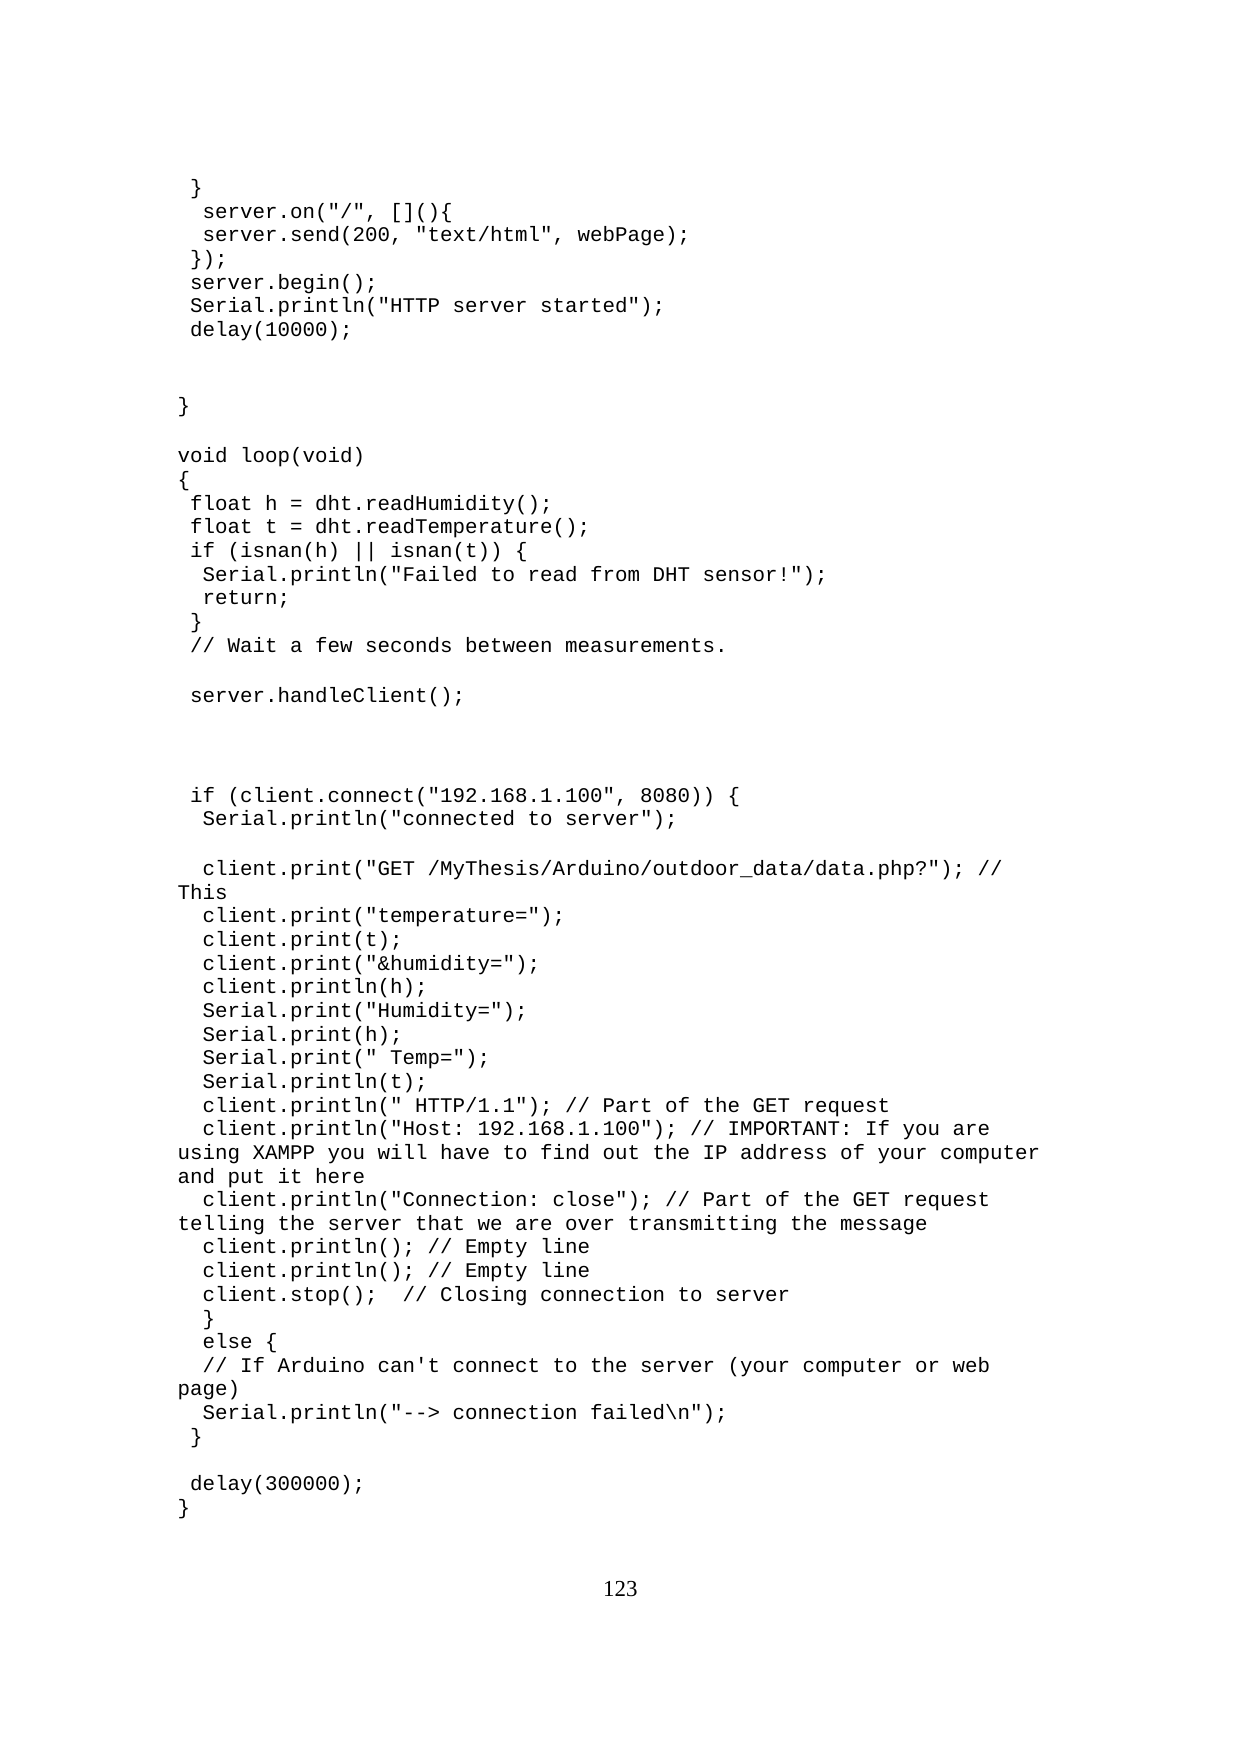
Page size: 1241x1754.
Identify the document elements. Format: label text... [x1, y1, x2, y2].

text client.println("Host: 192.168.1.100"); // IMPORTANT: If you are using XAMPP you will have to find out the IP address of your computer and put it here [177, 1118, 1063, 1189]
text // Wait a few seconds between measurements. [177, 634, 1063, 658]
text client.print(t); [177, 929, 1063, 953]
text client.println("Connection: close"); // Part of the GET request telling the server that we are over transmitting the message [177, 1189, 1063, 1237]
text server.send(200, "text/html", webPage); [177, 224, 1063, 248]
text // If Arduino can't connect to the server (your computer or web page) [177, 1355, 1063, 1402]
text } [177, 395, 1063, 419]
text client.println(h); [177, 976, 1063, 1000]
text client.println(); // Empty line [177, 1260, 1063, 1284]
text client.print("temperature="); [177, 906, 1063, 929]
text delay(300000); [177, 1473, 1063, 1497]
text server.begin(); [177, 272, 1063, 295]
text } [177, 1426, 1063, 1449]
text Serial.println("--> connection failed\n"); [177, 1402, 1063, 1426]
text Serial.println(t); [177, 1071, 1063, 1095]
text server.on("/", [](){ [177, 201, 1063, 224]
text }); [177, 248, 1063, 272]
text } [177, 1307, 1063, 1331]
text server.handleClient(); [177, 684, 1063, 708]
text Serial.println("Failed to read from DHT sensor!"); [177, 564, 1063, 587]
text delay(10000); [177, 319, 1063, 343]
text Serial.println("connected to server"); [177, 808, 1063, 832]
text client.println(" HTTP/1.1"); // Part of the GET request [177, 1095, 1063, 1118]
text Serial.print(h); [177, 1024, 1063, 1047]
text return; [177, 587, 1063, 611]
text if (client.connect("192.168.1.100", 8080)) { [177, 784, 1063, 808]
text void loop(void) [177, 445, 1063, 469]
text client.print("GET /MyThesis/Arduino/outdoor_data/data.php?"); // This [177, 858, 1063, 906]
text client.stop(); // Closing connection to server [177, 1284, 1063, 1307]
text client.println(); // Empty line [177, 1237, 1063, 1260]
text else { [177, 1331, 1063, 1355]
text Serial.println("HTTP server started"); [177, 295, 1063, 319]
text float h = dht.readHumidity(); [177, 493, 1063, 516]
text float t = dht.readTemperature(); [177, 516, 1063, 540]
text Serial.print(" Temp="); [177, 1047, 1063, 1071]
text Serial.print("Humidity="); [177, 1000, 1063, 1024]
text if (isnan(h) || isnan(t)) { [177, 540, 1063, 564]
text } [177, 611, 1063, 634]
text } [177, 1497, 1063, 1520]
text { [177, 469, 1063, 493]
text client.print("&humidity="); [177, 953, 1063, 976]
text } [177, 177, 1063, 201]
